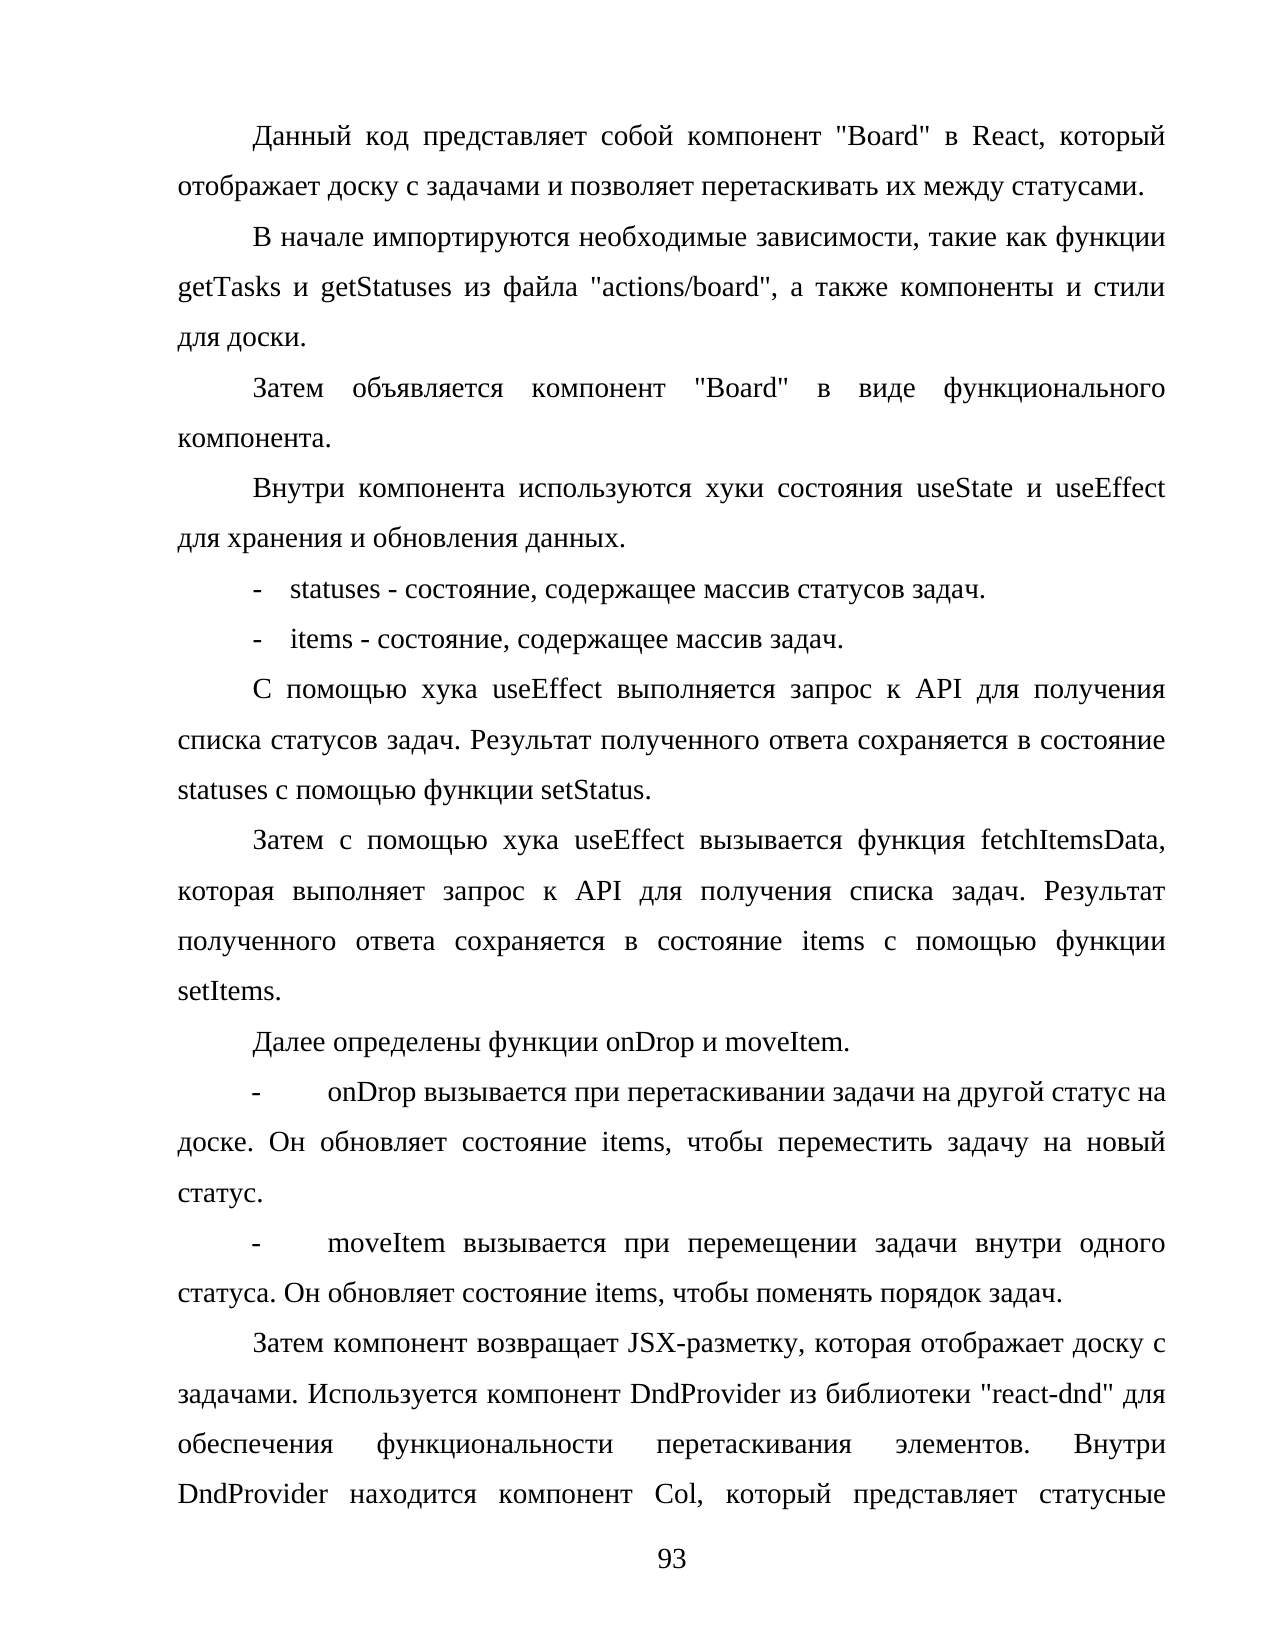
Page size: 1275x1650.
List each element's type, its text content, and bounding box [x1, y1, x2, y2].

text Затем с помощью хука useEffect вызывается функция fetchItemsData, которая выполняет запрос к API для получения списка задач. Результат полученного ответа сохраняется в состояние items с помощью функции setItems. [177, 822, 1167, 1007]
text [177, 1326, 1167, 1510]
text Данный код представляет собой компонент "Board" в React, который отображает доску с задачами и позволяет перетаскивать их между статусами. [177, 118, 1167, 202]
text Внутри компонента используются хуки состояния useState и useEffect для хранения и обновления данных. [177, 470, 1167, 554]
list moveItem вызывается при перемещении задачи внутри одного статуса. Он обновляет состояние items, чтобы поменять порядок задач. [177, 1225, 1167, 1309]
text В начале импортируются необходимые зависимости, такие как функции getTasks и getStatuses из файла "actions/board", а также компоненты и стили для доски. [177, 219, 1167, 353]
list items - состояние, содержащее массив задач. [252, 621, 1167, 655]
text С помощью хука useEffect выполняется запрос к API для получения списка статусов задач. Результат полученного ответа сохраняется в состояние statuses с помощью функции setStatus. [177, 672, 1167, 806]
text Далее определены функции onDrop и moveItem. [177, 1024, 1167, 1057]
text Затем объявляется компонент "Board" в виде функционального компонента. [177, 370, 1167, 453]
list onDrop вызывается при перетаскивании задачи на другой статус на доске. Он обновляет состояние items, чтобы переместить задачу на новый статус. [177, 1074, 1167, 1208]
list statuses - состояние, содержащее массив статусов задач. [252, 571, 1167, 604]
